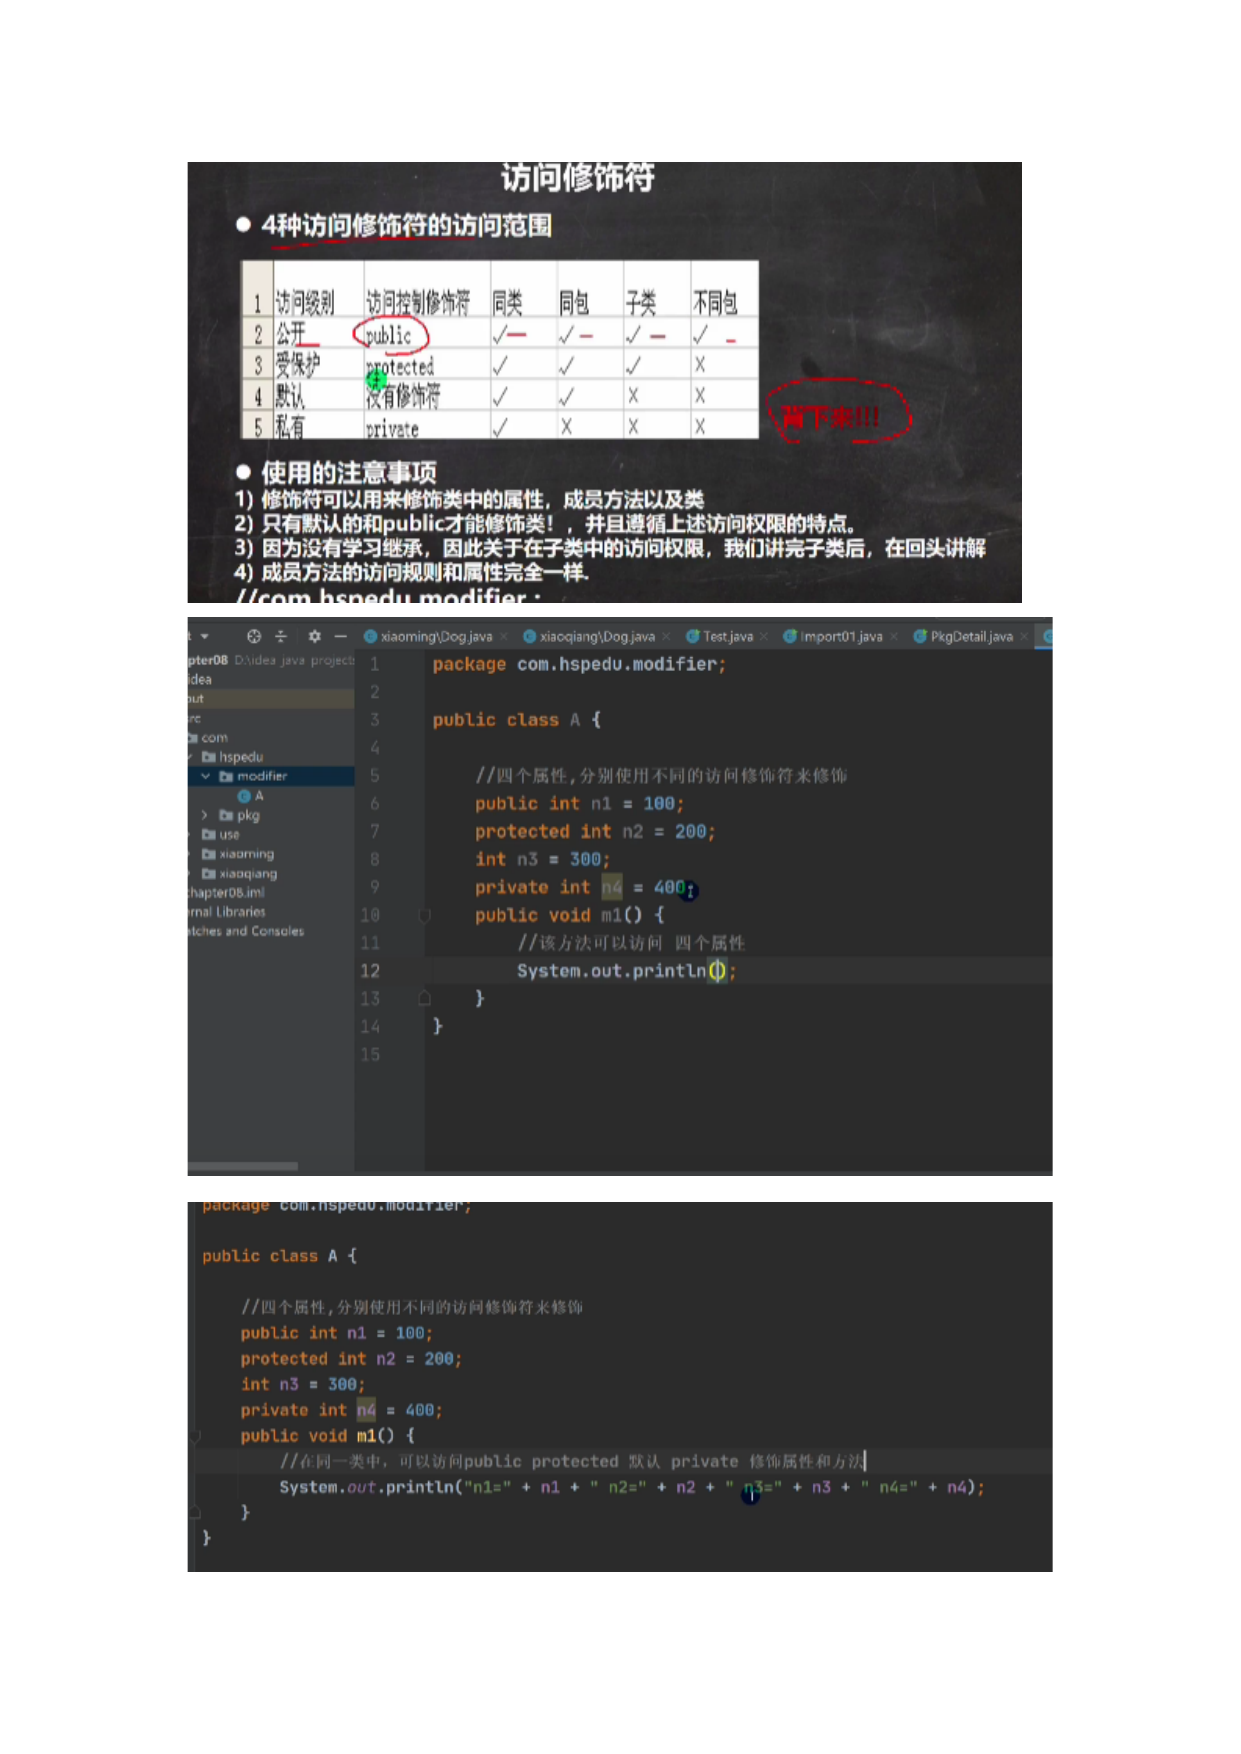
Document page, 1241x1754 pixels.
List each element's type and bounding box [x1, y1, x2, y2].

picture [187, 1202, 1053, 1572]
picture [187, 162, 1022, 603]
picture [187, 617, 1053, 1176]
